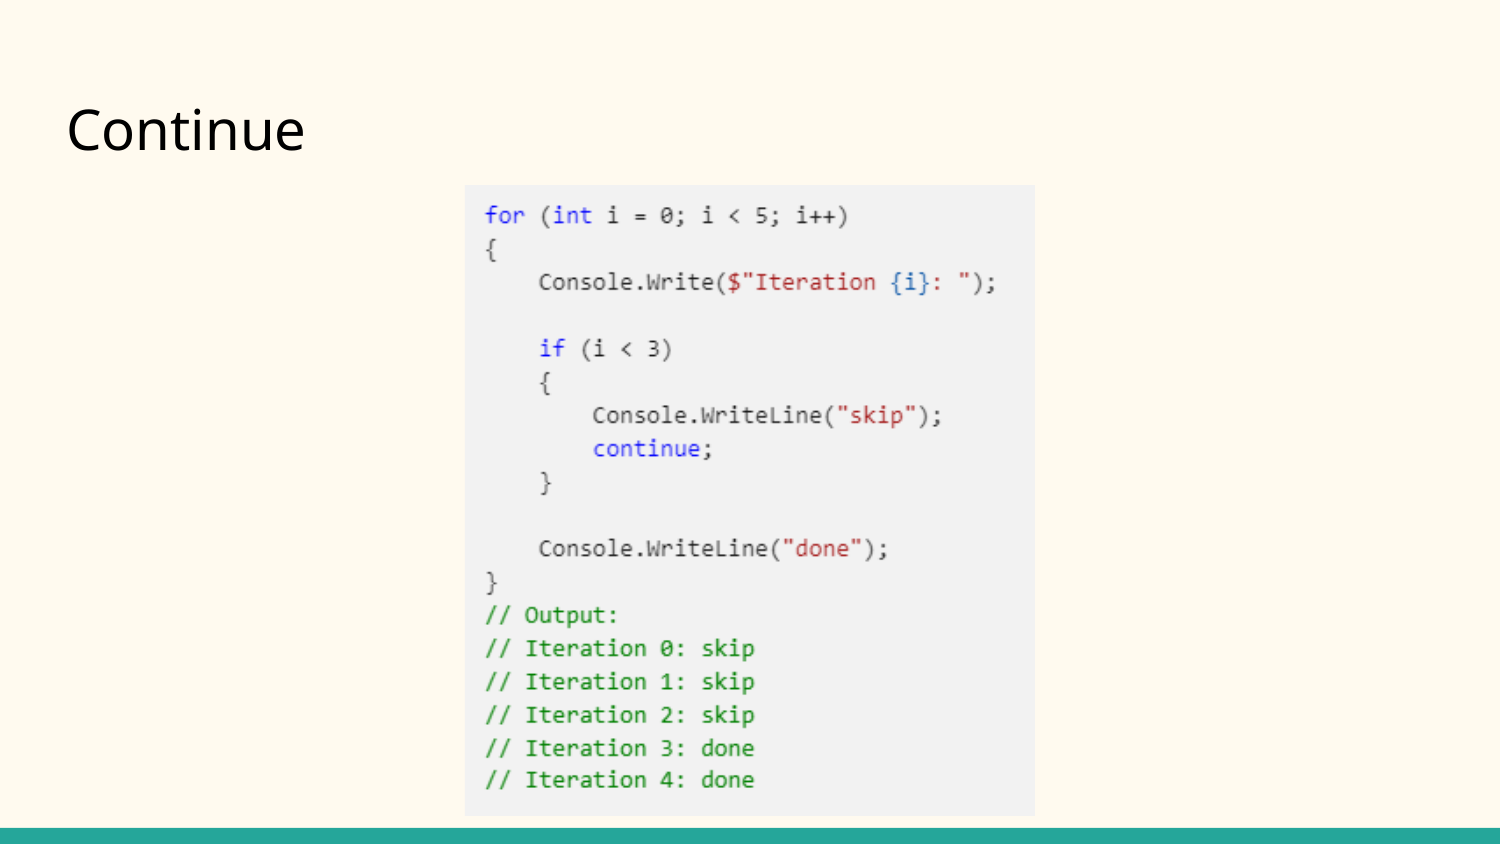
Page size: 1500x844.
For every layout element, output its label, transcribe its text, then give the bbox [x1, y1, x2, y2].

text Continue [66, 90, 1500, 167]
picture [464, 185, 1035, 816]
